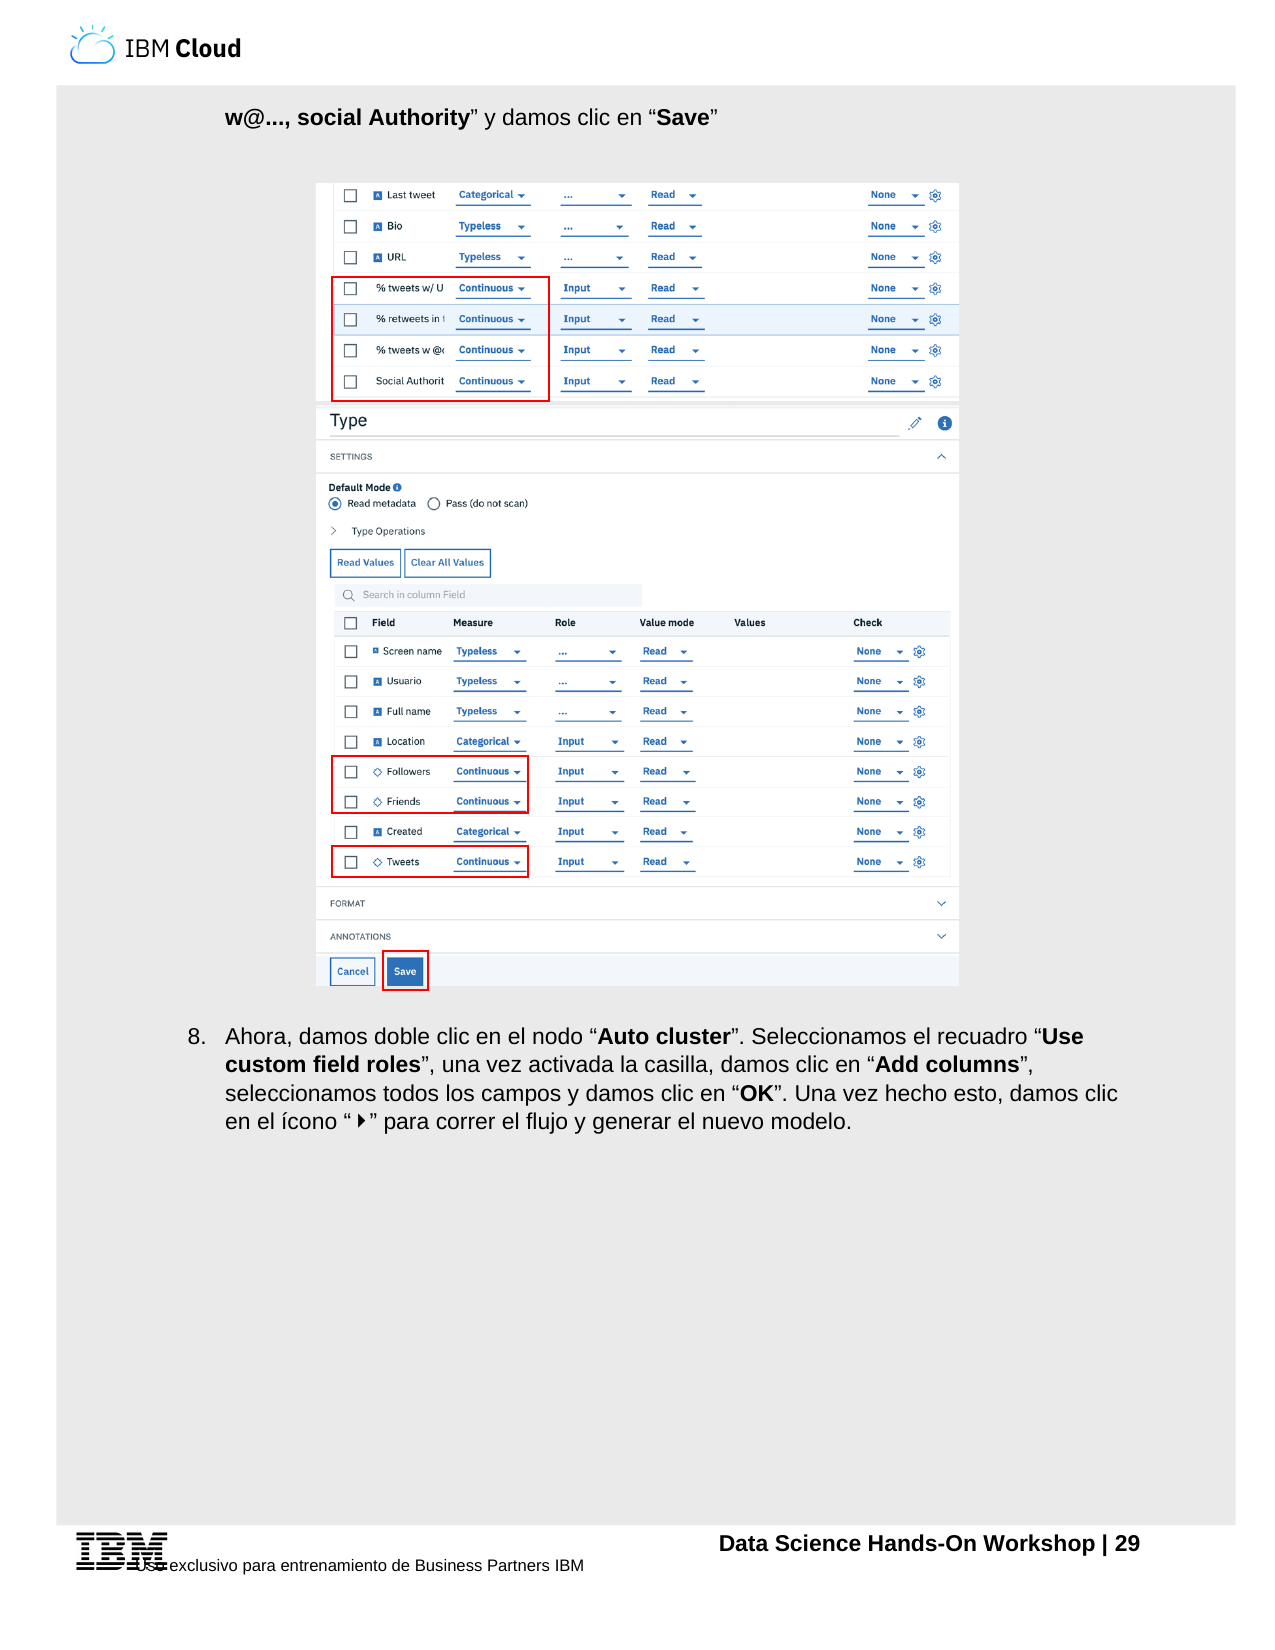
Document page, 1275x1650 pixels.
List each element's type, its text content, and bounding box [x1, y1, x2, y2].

picture [333, 278, 548, 400]
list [187, 104, 1140, 130]
picture [384, 952, 427, 986]
picture [315, 405, 960, 986]
picture [75, 1531, 170, 1572]
picture [51, 25, 259, 82]
picture [315, 183, 960, 401]
list Ahora, damos doble clic en el nodo “Auto cluster”. Seleccionamos el recuadro “Use custom field roles”, una vez activada la casilla, damos clic en “Add columns”, seleccionamos todos los campos y damos clic en “OK”. Una vez hecho esto, damos clic en el ícono “” para correr el flujo y generar el nuevo modelo. [187, 1023, 1140, 1134]
